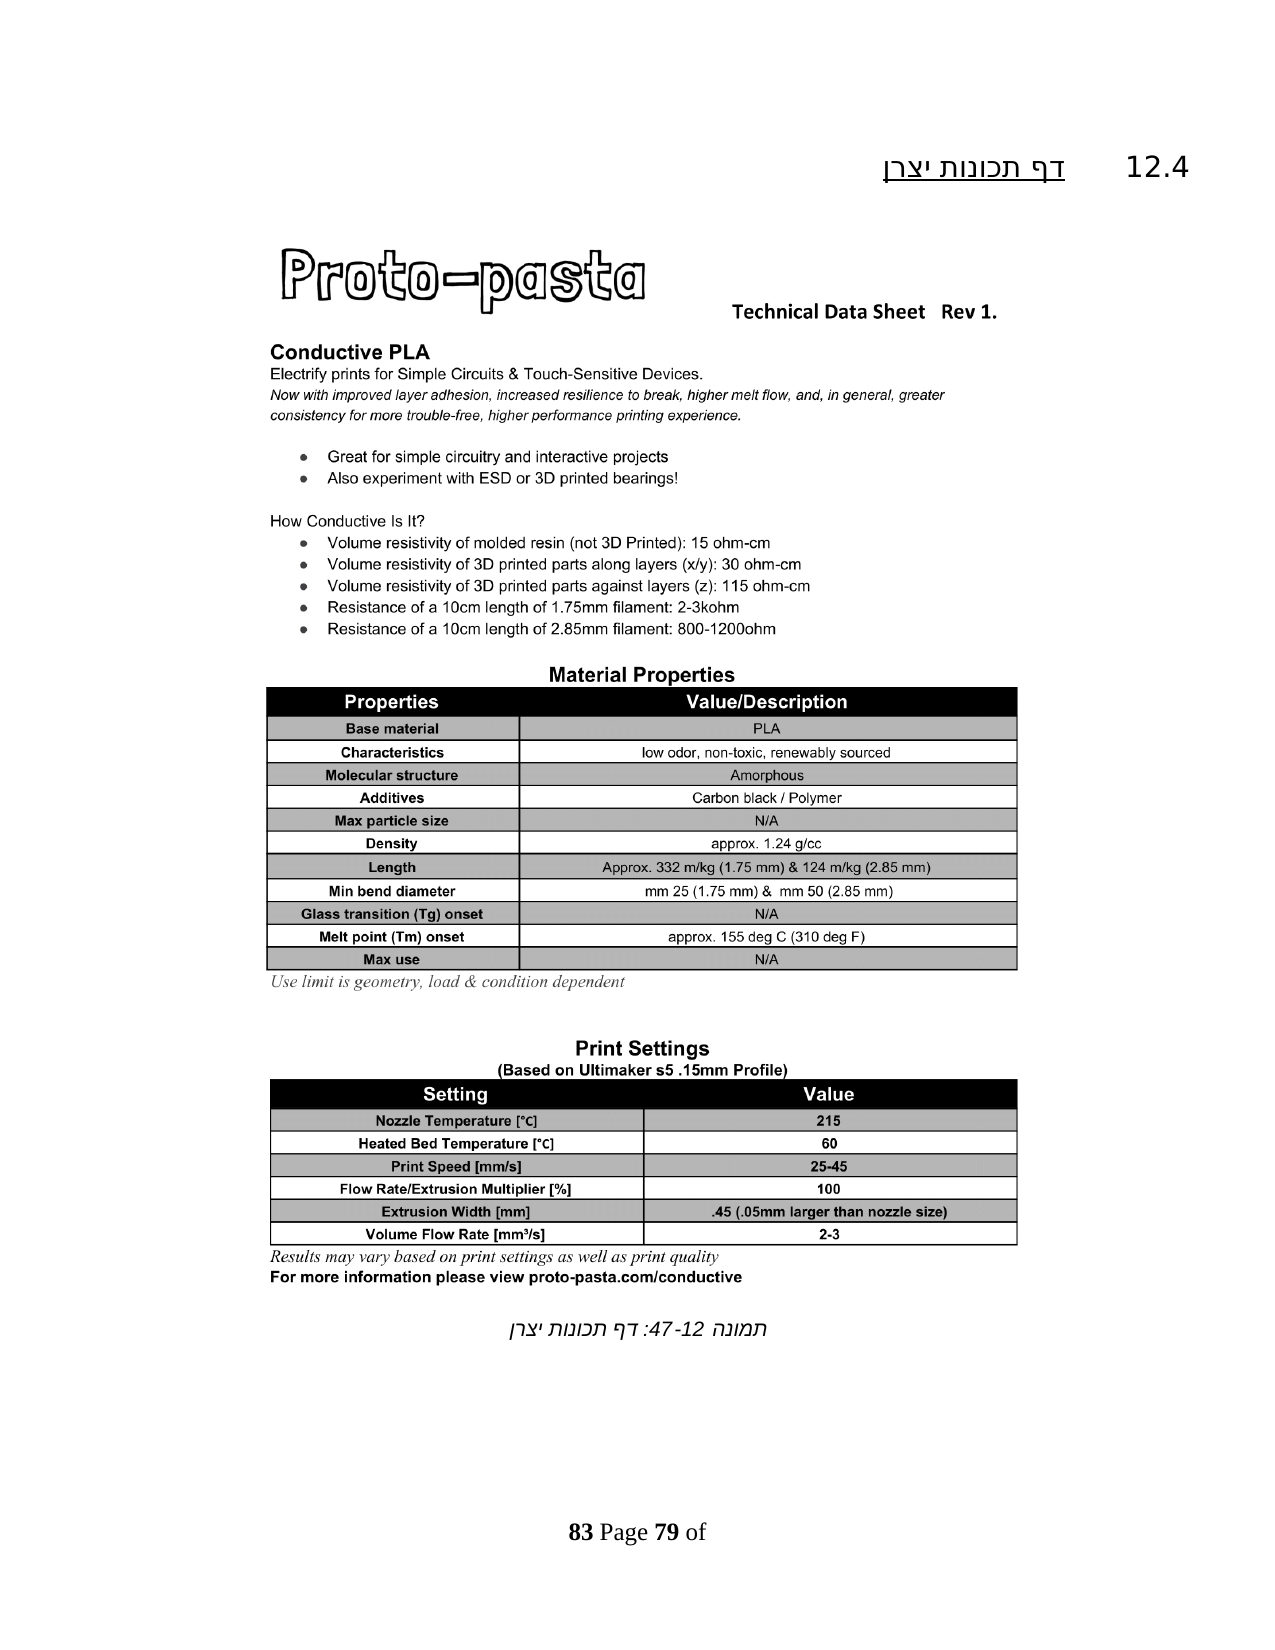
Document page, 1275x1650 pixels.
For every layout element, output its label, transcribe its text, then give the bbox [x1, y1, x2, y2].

subtitle דף תכונות יצרן [150, 150, 1125, 184]
picture [232, 183, 1043, 1317]
